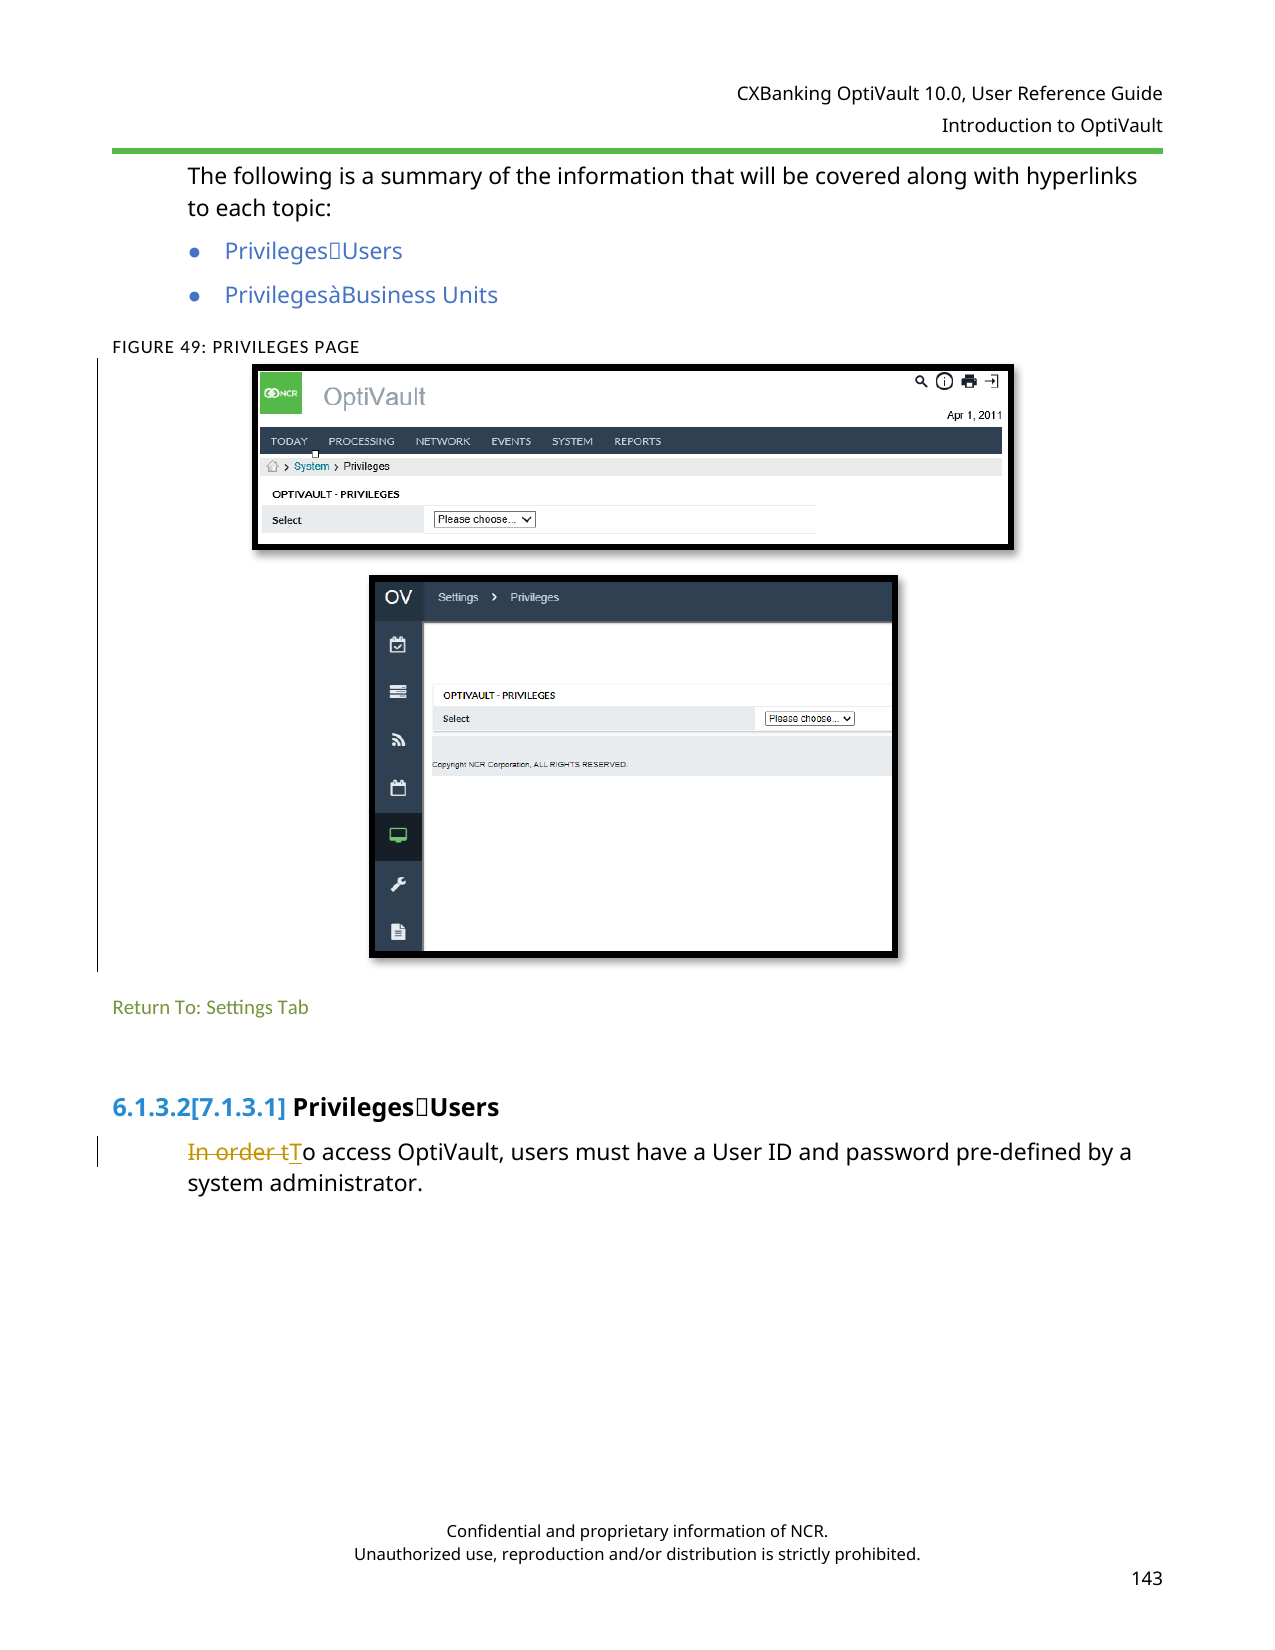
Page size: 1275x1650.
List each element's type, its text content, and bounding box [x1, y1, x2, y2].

text o access OptiVault, users must have a User ID and password pre-defined by a system administrator. [187, 1136, 1163, 1198]
picture [375, 582, 892, 951]
list PrivilegesàBusiness Units [187, 279, 1163, 310]
subtitle PrivilegesUsers [112, 1089, 1163, 1123]
text The following is a summary of the information that will be covered along with hyperlinks to each topic: [187, 160, 1163, 223]
text Return To: Tab [112, 994, 1163, 1020]
list PrivilegesUsers [187, 235, 1163, 267]
picture [258, 371, 1008, 544]
